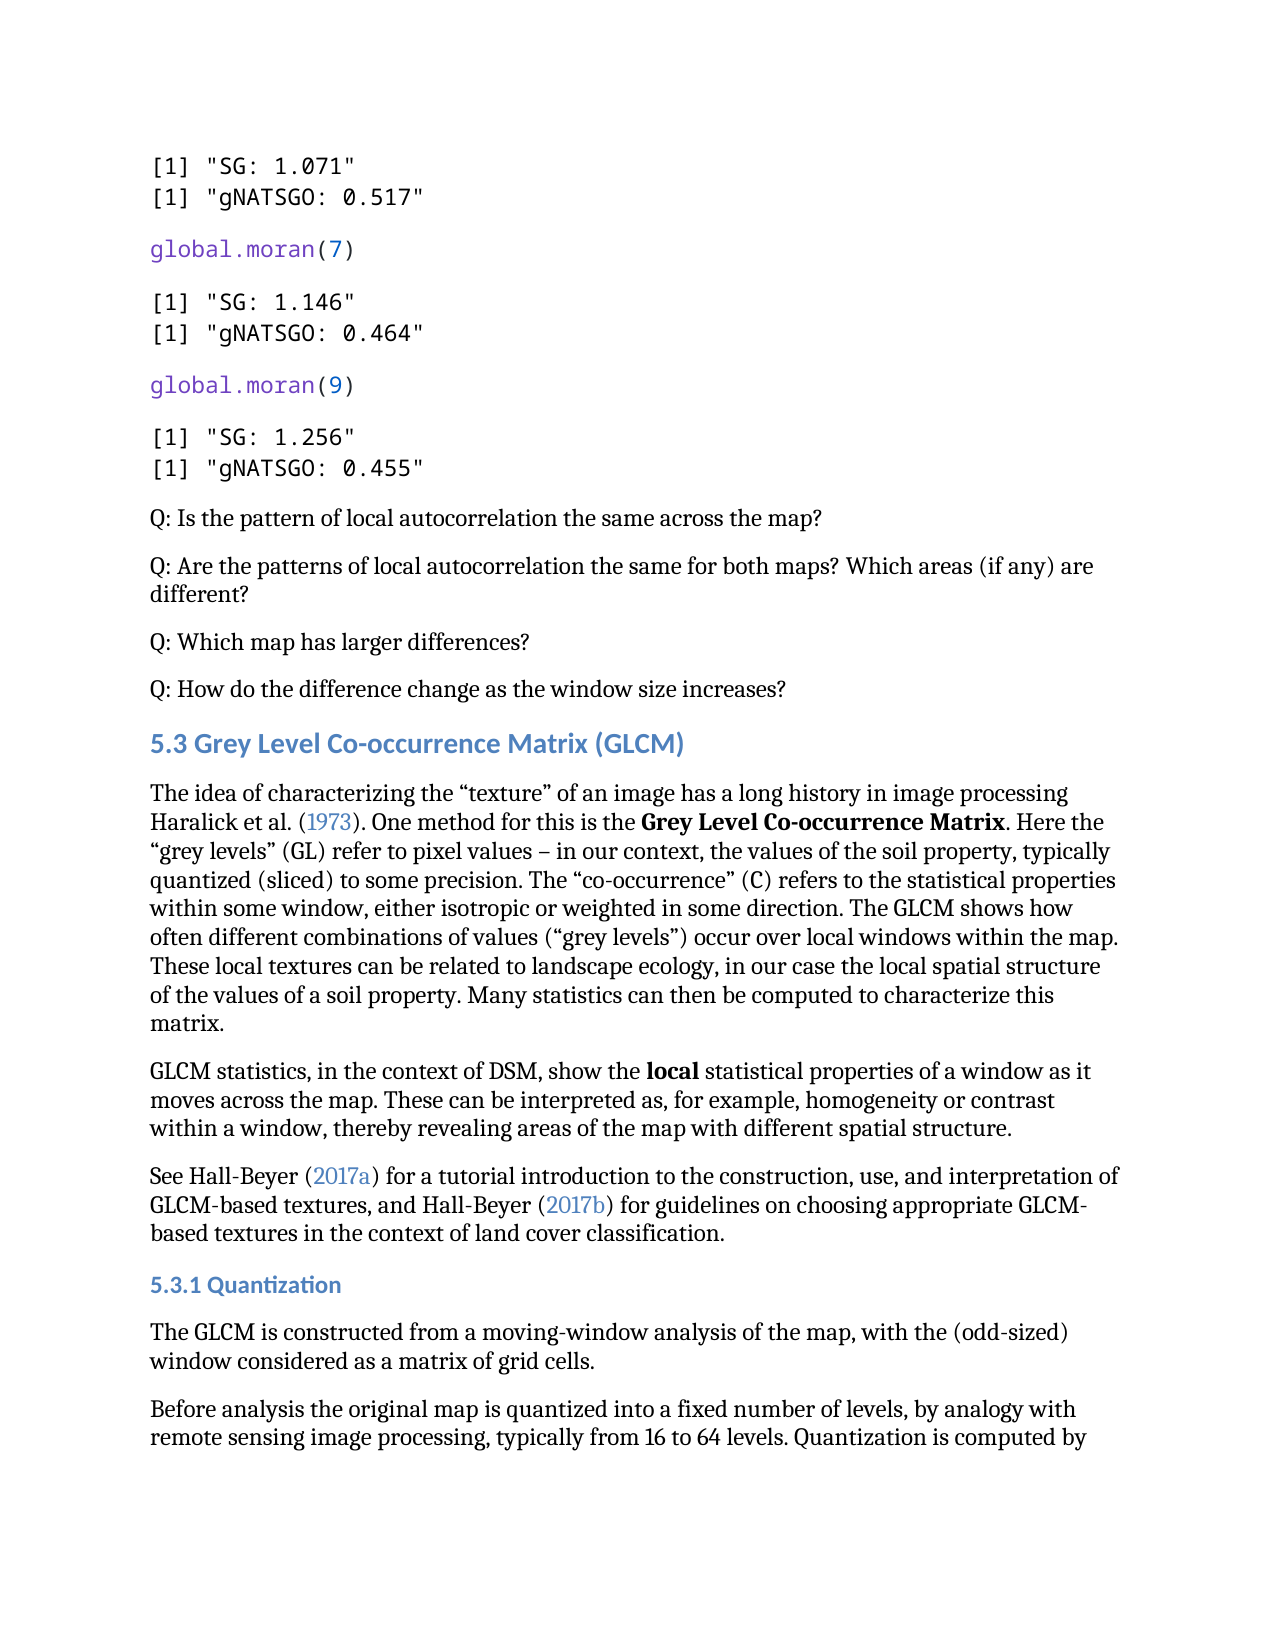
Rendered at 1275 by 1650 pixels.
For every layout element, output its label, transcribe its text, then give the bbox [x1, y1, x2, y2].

text Q: Is the pattern of local autocorrelation the same across the map? [150, 504, 1125, 533]
text Q: Are the patterns of local autocorrelation the same for both maps? Which areas (if any) are different? [150, 552, 1125, 609]
text GLCM statistics, in the context of DSM, show the local statistical properties of a window as it moves across the map. These can be interpreted as, for example, homogeneity or contrast within a window, thereby revealing areas of the map with different spatial structure. [150, 1057, 1125, 1143]
subtitle 5.3 Grey Level Co-occurrence Matrix (GLCM) [150, 725, 1125, 761]
text global.moran(9) [150, 369, 1125, 400]
subtitle 5.3.1 Quantization [150, 1269, 1125, 1299]
text Q: How do the difference change as the window size increases? [150, 675, 1125, 704]
text Q: Which map has larger differences? [150, 628, 1125, 657]
text [1] "SG: 1.256" [1] "gNATSGO: 0.455" [150, 421, 1125, 483]
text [150, 1394, 1125, 1452]
text The idea of characterizing the “texture” of an image has a long history in image processing Haralick et al. (1973). One method for this is the Grey Level Co-occurrence Matrix. Here the “grey levels” (GL) refer to pixel values – in our context, the values of the soil property, typically quantized (sliced) to some precision. The “co-occurrence” (C) refers to the statistical properties within some window, either isotropic or weighted in some direction. The GLCM shows how often different combinations of values (“grey levels”) occur over local windows within the map. These local textures can be related to landscape ecology, in our case the local spatial structure of the values of a soil property. Many statistics can then be computed to characterize this matrix. [150, 779, 1125, 1038]
text global.moran(7) [150, 233, 1125, 264]
text [1] "SG: 1.146" [1] "gNATSGO: 0.464" [150, 285, 1125, 348]
text See Hall-Beyer (2017a) for a tutorial introduction to the construction, use, and interpretation of GLCM-based textures, and Hall-Beyer (2017b) for guidelines on choosing appropriate GLCM-based textures in the context of land cover classification. [150, 1162, 1125, 1248]
text The GLCM is constructed from a moving-window analysis of the map, with the (odd-sized) window considered as a matrix of grid cells. [150, 1318, 1125, 1376]
text [1] "SG: 1.071" [1] "gNATSGO: 0.517" [150, 150, 1125, 212]
